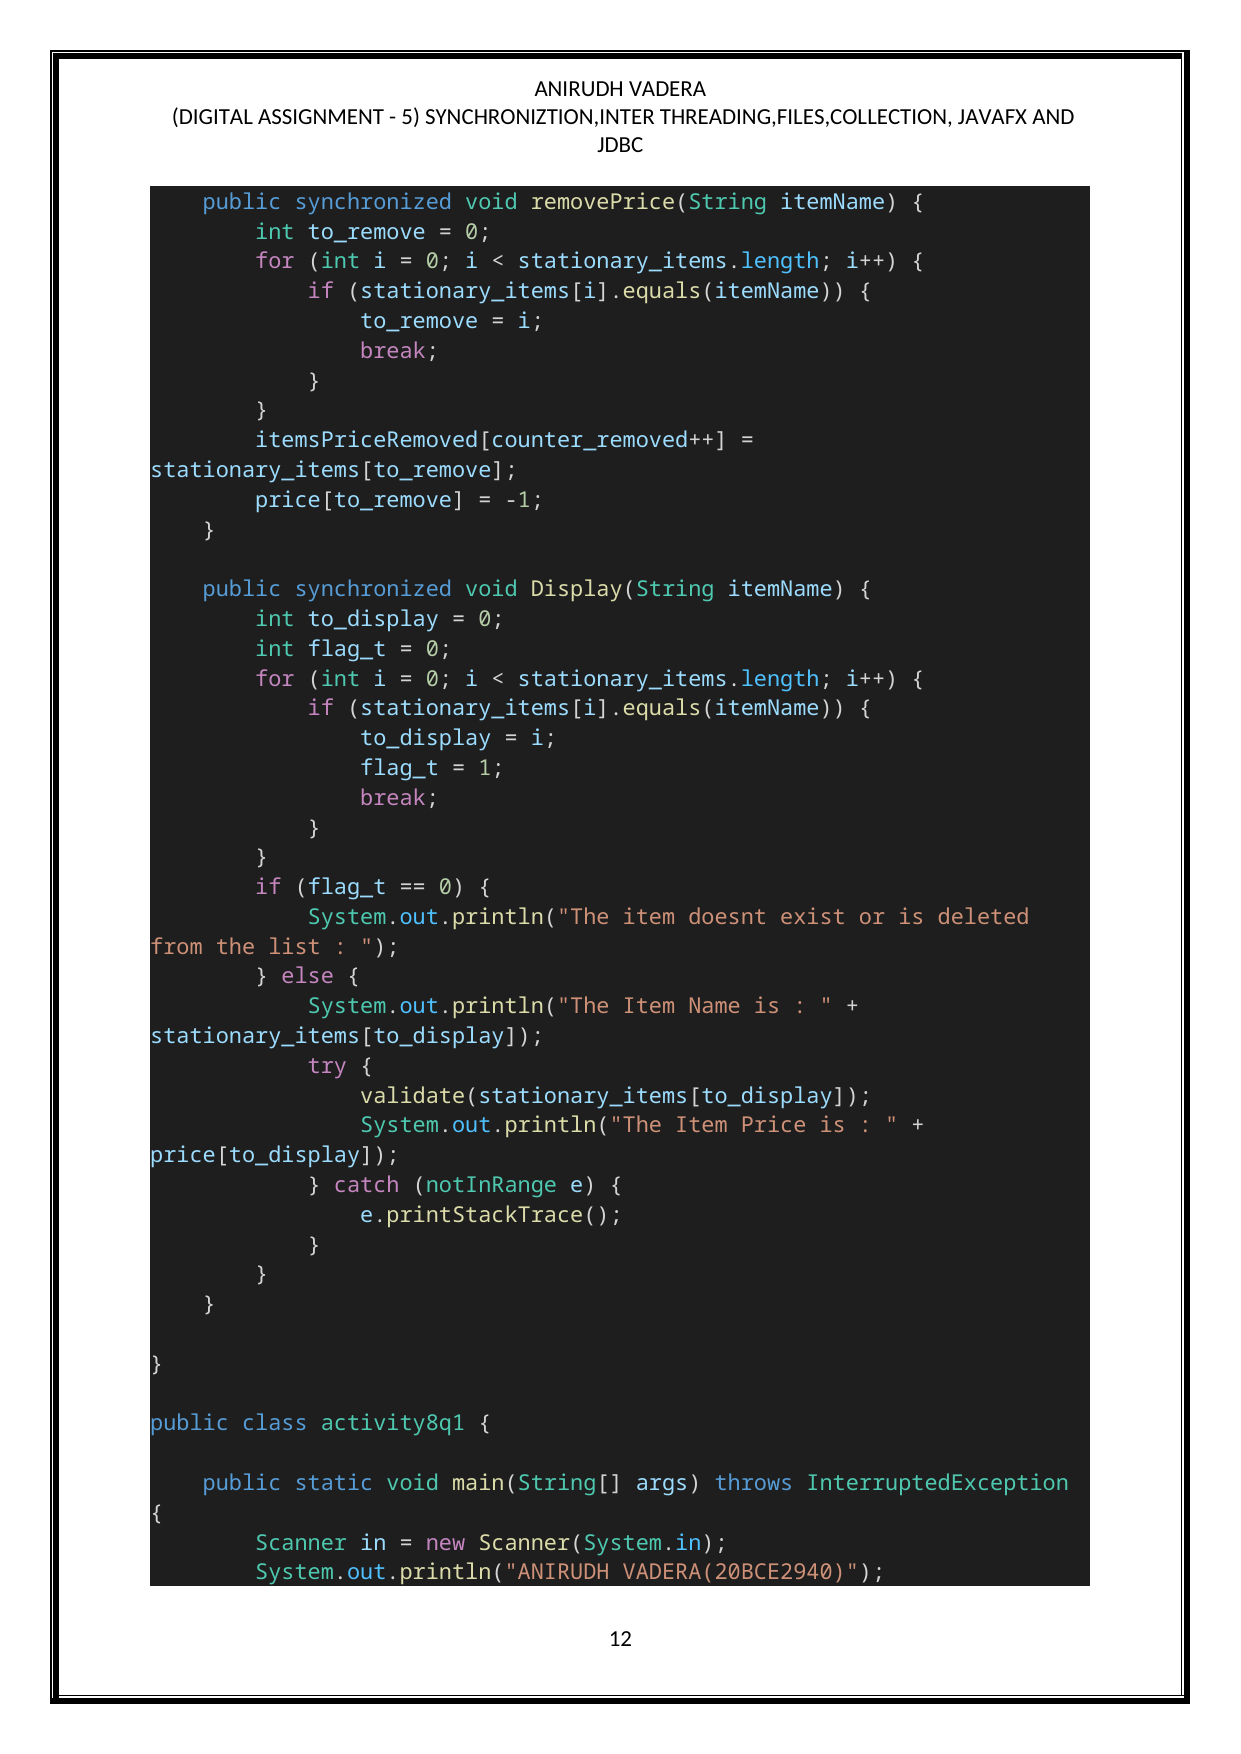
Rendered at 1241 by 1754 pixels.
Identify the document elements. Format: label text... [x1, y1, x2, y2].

text System.out.println("ANIRUDH VADERA(20BCE2940)"); [150, 1556, 1090, 1586]
text } [150, 811, 1090, 841]
text } [150, 394, 1090, 424]
text public class activity8q1 { [150, 1407, 1090, 1437]
text int to_remove = 0; [150, 216, 1090, 245]
text try { [150, 1050, 1090, 1079]
text public synchronized void removePrice(String itemName) { [150, 186, 1090, 216]
text public static void main(String[] args) throws InterruptedException { [150, 1467, 1090, 1526]
text System.out.println("The item doesnt exist or is deleted from the list : "); [150, 901, 1090, 960]
text } [150, 1228, 1090, 1258]
text } [150, 841, 1090, 871]
text flag_t = 1; [150, 752, 1090, 782]
text e.printStackTrace(); [150, 1199, 1090, 1228]
text price[to_remove] = -1; [150, 484, 1090, 513]
text Scanner in = new Scanner(System.in); [150, 1526, 1090, 1556]
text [150, 245, 1090, 275]
text public synchronized void Display(String itemName) { [150, 573, 1090, 603]
text if (stationary_items[i].equals(itemName)) { [150, 692, 1090, 722]
text } [150, 1258, 1090, 1288]
text } [150, 1348, 1090, 1377]
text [150, 275, 1090, 305]
text int to_display = 0; [150, 603, 1090, 633]
text } else { [150, 960, 1090, 990]
text break; [150, 335, 1090, 364]
text if (flag_t == 0) { [150, 871, 1090, 901]
text to_remove = i; [150, 305, 1090, 335]
text } [150, 1288, 1090, 1318]
text to_display = i; [150, 722, 1090, 752]
text int flag_t = 0; [150, 633, 1090, 662]
text } [150, 364, 1090, 394]
text System.out.println("The Item Name is : " + stationary_items[to_display]); [150, 990, 1090, 1050]
text } catch (notInRange e) { [150, 1169, 1090, 1199]
text } [150, 513, 1090, 543]
text System.out.println("The Item Price is : " + price[to_display]); [150, 1109, 1090, 1169]
text validate(stationary_items[to_display]); [150, 1079, 1090, 1109]
text break; [150, 782, 1090, 811]
text itemsPriceRemoved[counter_removed++] = stationary_items[to_remove]; [150, 424, 1090, 484]
text for (int i = 0; i < stationary_items.length; i++) { [150, 662, 1090, 692]
